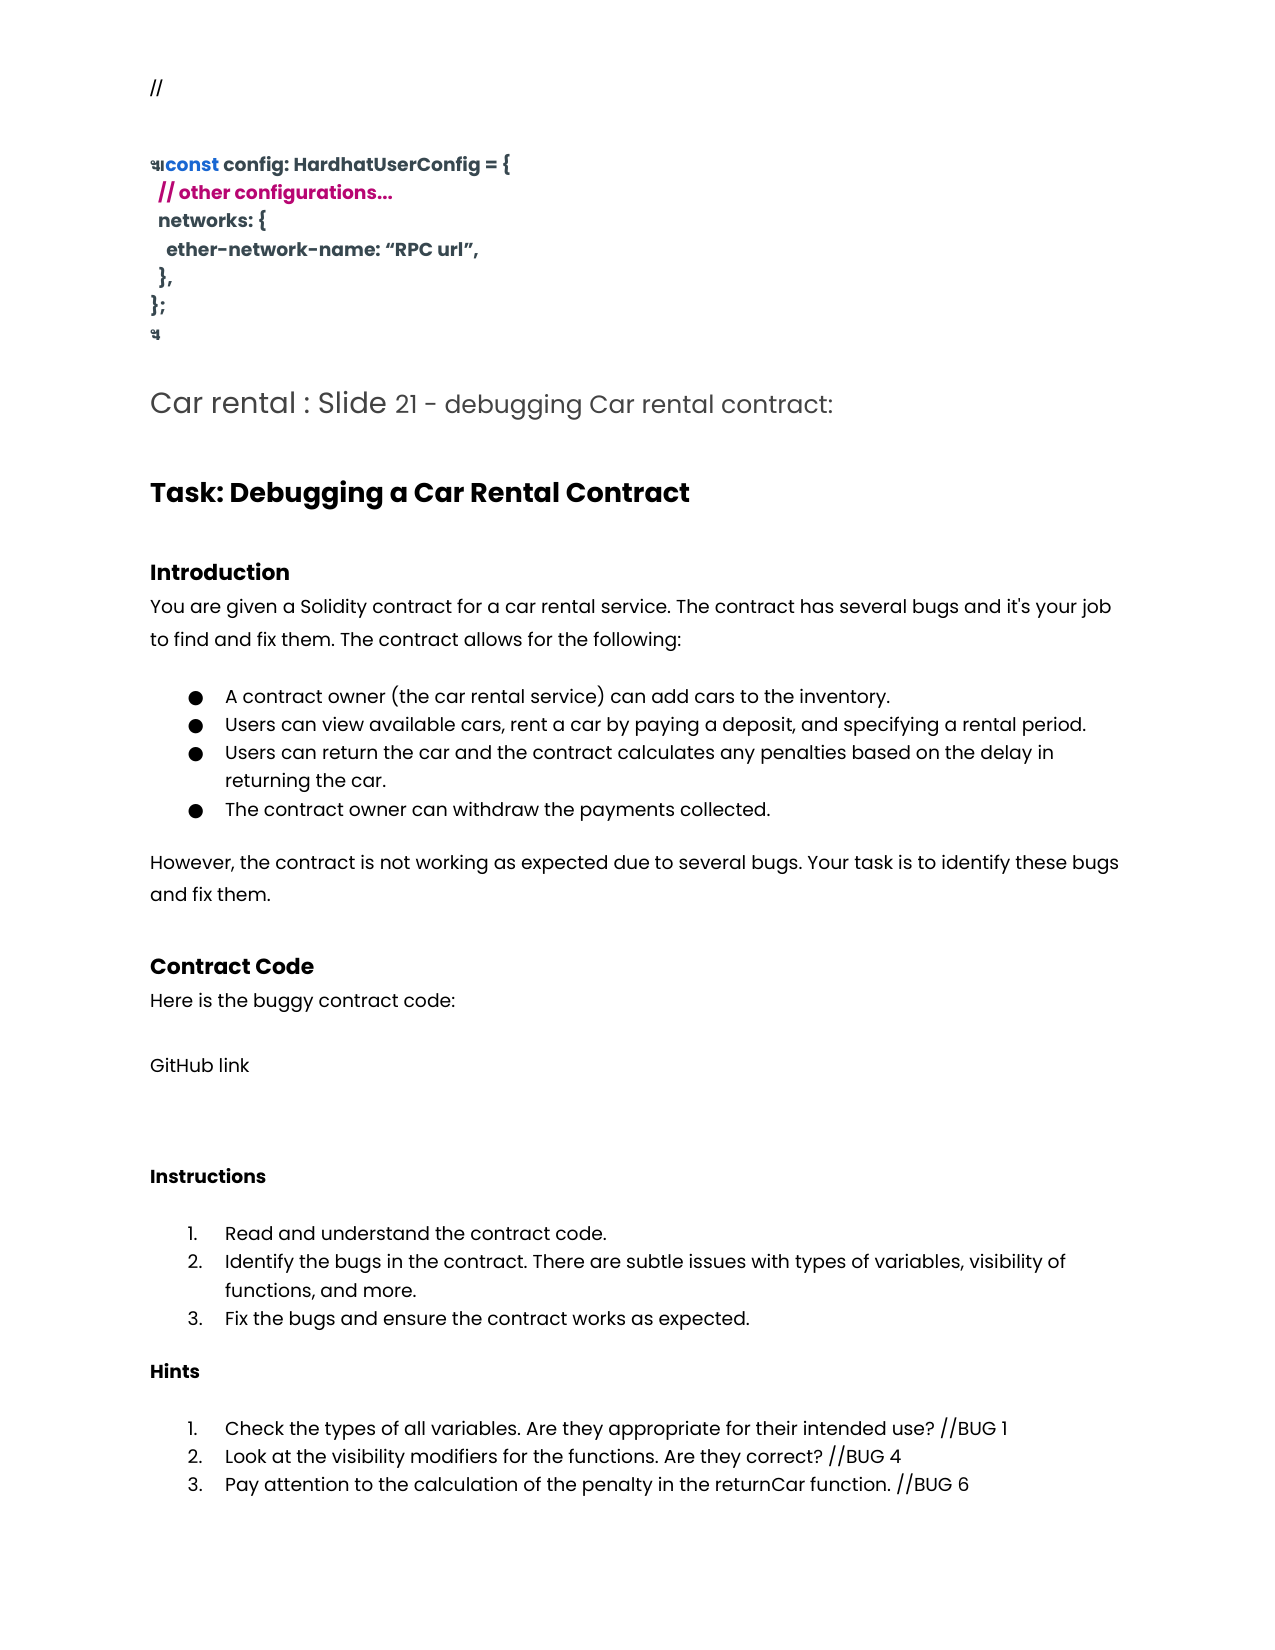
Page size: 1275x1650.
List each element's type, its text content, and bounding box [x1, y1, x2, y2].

text ether-network-name: “RPC url”, [150, 234, 1125, 262]
list Look at the visibility modifiers for the functions. Are they correct? //BUG 4 [187, 1442, 1125, 1470]
text Here is the buggy contract code: [150, 986, 1125, 1014]
text networks: { [150, 206, 1125, 234]
list Check the types of all variables. Are they appropriate for their intended use? //BUG 1 [187, 1414, 1125, 1442]
list Users can view available cars, rent a car by paying a deposit, and specifying a rental period. [187, 710, 1125, 738]
list Pay attention to the calculation of the penalty in the returnCar function. //BUG 6 [187, 1470, 1125, 1498]
list A contract owner (the car rental service) can add cars to the inventory. [187, 682, 1125, 710]
text  [150, 319, 1125, 347]
text Contract Code [150, 949, 1125, 982]
list Identify the bugs in the contract. There are subtle issues with types of variables, visibility of functions, and more. [187, 1247, 1125, 1304]
list Users can return the car and the contract calculates any penalties based on the delay in returning the car. [187, 738, 1125, 794]
subtitle Car rental : Slide 21 - debugging Car rental contract: [150, 380, 1125, 424]
text }; [150, 291, 1125, 319]
list Fix the bugs and ensure the contract works as expected. [187, 1304, 1125, 1332]
text However, the contract is not working as expected due to several bugs. Your task is to identify these bugs and fix them. [150, 848, 1125, 908]
text Instructions [150, 1162, 1125, 1190]
text Task: Debugging a Car Rental Contract [150, 472, 1125, 512]
text You are given a Solidity contract for a car rental service. The contract has several bugs and it's your job to find and fix them. The contract allows for the following: [150, 592, 1125, 653]
text const config: HardhatUserConfig = { [150, 150, 1125, 178]
list The contract owner can withdraw the payments collected. [187, 794, 1125, 823]
text Hints [150, 1357, 1125, 1385]
text GitHub link [150, 1051, 1125, 1079]
text // other configurations... [150, 178, 1125, 206]
text Introduction [150, 555, 1125, 588]
text }, [150, 262, 1125, 291]
list Read and understand the contract code. [187, 1219, 1125, 1247]
